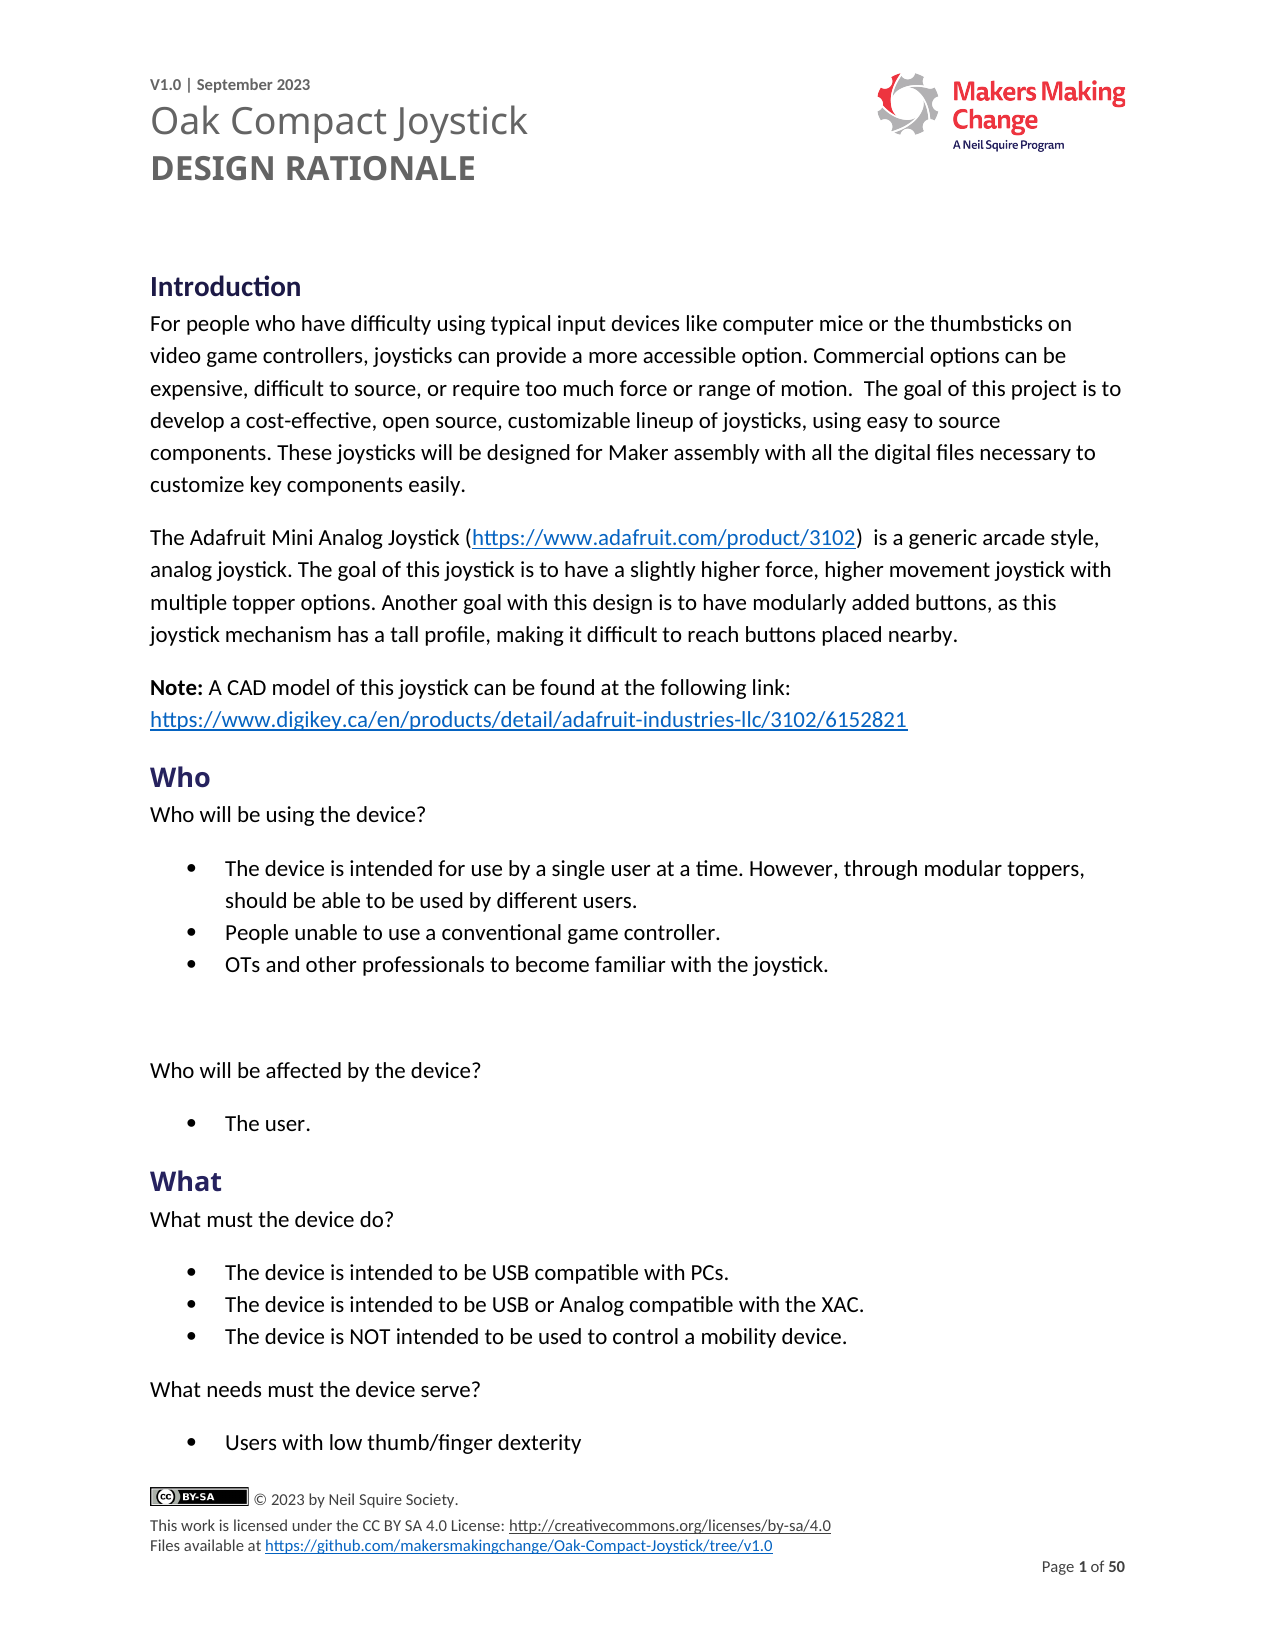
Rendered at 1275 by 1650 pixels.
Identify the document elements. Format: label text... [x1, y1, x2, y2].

text Who will be using the device? [150, 801, 1125, 829]
text Who will be affected by the device? [150, 1056, 1125, 1084]
list The device is intended for use by a single user at a time. However, through modular toppers, should be able to be used by different users. [187, 854, 1125, 914]
list People unable to use a conventional game controller. [187, 918, 1125, 946]
list The device is intended to be USB compatible with PCs. [187, 1258, 1125, 1286]
text For people who have difficulty using typical input devices like computer mice or the thumbsticks on video game controllers, joysticks can provide a more accessible option. Commercial options can be expensive, difficult to source, or require too much force or range of motion. The goal of this project is to develop a cost-effective, open source, customizable lineup of joysticks, using easy to source components. These joysticks will be designed for Maker assembly with all the digital files necessary to customize key components easily. [150, 309, 1125, 498]
text What must the device do? [150, 1205, 1125, 1233]
list OTs and other professionals to become familiar with the joystick. [187, 950, 1125, 978]
picture [877, 73, 1125, 152]
picture [150, 1487, 249, 1506]
text Note: A CAD model of this joystick can be found at the following link: https://www.digikey.ca/en/products/detail/adafruit-industries-llc/3102/6152821 [150, 673, 1125, 733]
subtitle Who [150, 758, 1125, 795]
subtitle Introduction [150, 268, 1125, 304]
subtitle What [150, 1162, 1125, 1199]
text What needs must the device serve? [150, 1375, 1125, 1403]
list Users with low thumb/finger dexterity [187, 1428, 1125, 1456]
list The device is NOT intended to be used to control a mobility device. [187, 1322, 1125, 1350]
list The device is intended to be USB or Analog compatible with the XAC. [187, 1290, 1125, 1318]
text The Adafruit Mini Analog Joystick (https://www.adafruit.com/product/3102) is a generic arcade style, analog joystick. The goal of this joystick is to have a slightly higher force, higher movement joystick with multiple topper options. Another goal with this design is to have modularly added buttons, as this joystick mechanism has a tall profile, making it difficult to reach buttons placed nearby. [150, 523, 1125, 648]
list The user. [187, 1109, 1125, 1137]
